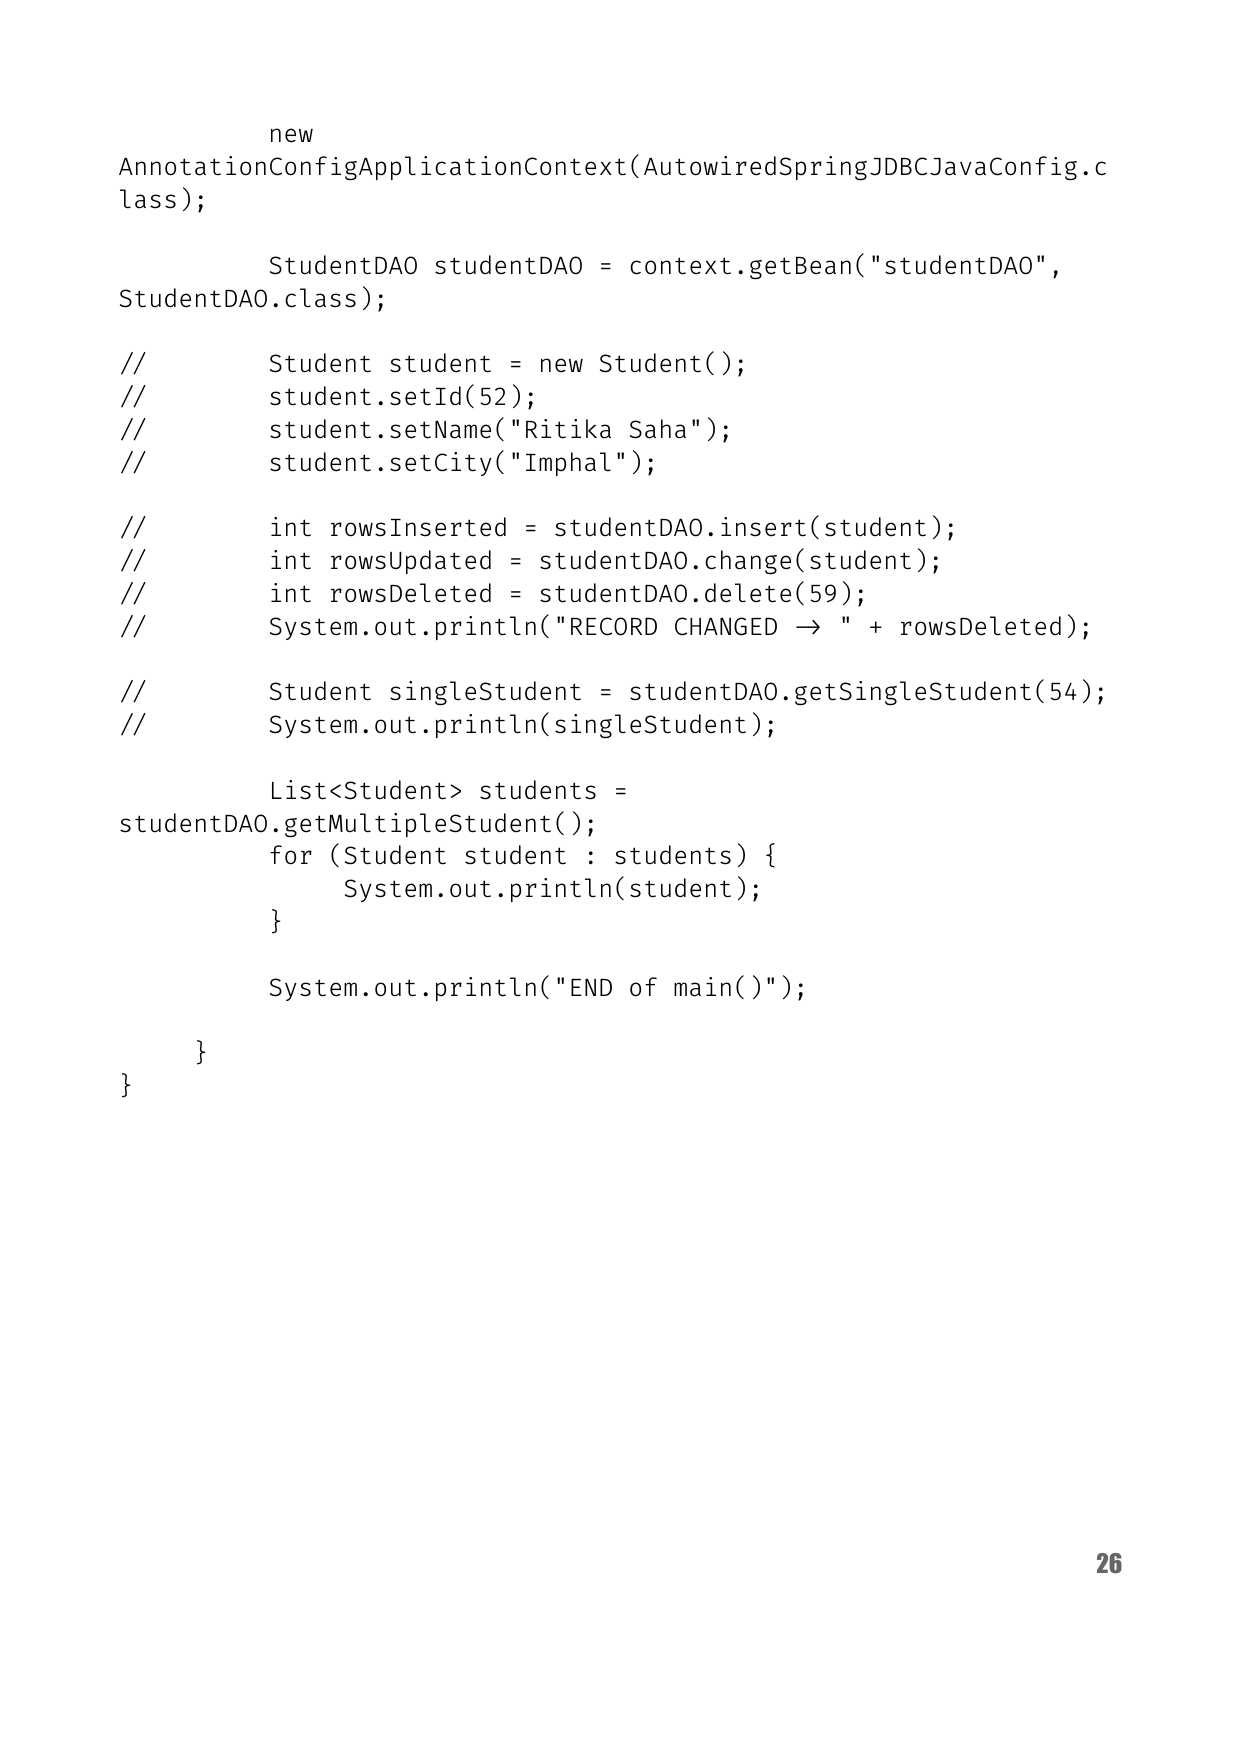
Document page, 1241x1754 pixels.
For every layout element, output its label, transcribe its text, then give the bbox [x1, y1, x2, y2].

text // System.out.println(singleStudent); [118, 709, 1122, 742]
text System.out.println("END of main()"); [118, 971, 1122, 1004]
text List<Student> students = studentDAO.getMultipleStudent(); [118, 774, 1122, 840]
text for (Student student : students) { [118, 840, 1122, 873]
text // Student singleStudent = studentDAO.getSingleStudent(54); [118, 676, 1122, 709]
text System.out.println(student); [118, 873, 1122, 906]
text // int rowsUpdated = studentDAO.change(student); [118, 545, 1122, 577]
text } [118, 906, 1122, 938]
text } [118, 1037, 1122, 1070]
text // int rowsDeleted = studentDAO.delete(59); [118, 577, 1122, 610]
text // student.setCity("Imphal"); [118, 446, 1122, 479]
text } [118, 1070, 1122, 1102]
text // student.setId(52); [118, 381, 1122, 413]
text // student.setName("Ritika Saha"); [118, 413, 1122, 446]
text // int rowsInserted = studentDAO.insert(student); [118, 512, 1122, 545]
text // System.out.println("RECORD CHANGED -> " + rowsDeleted); [118, 610, 1122, 643]
text new AnnotationConfigApplicationContext(AutowiredSpringJDBCJavaConfig.class); [118, 118, 1122, 217]
text // Student student = new Student(); [118, 348, 1122, 381]
text StudentDAO studentDAO = context.getBean("studentDAO", StudentDAO.class); [118, 249, 1122, 315]
